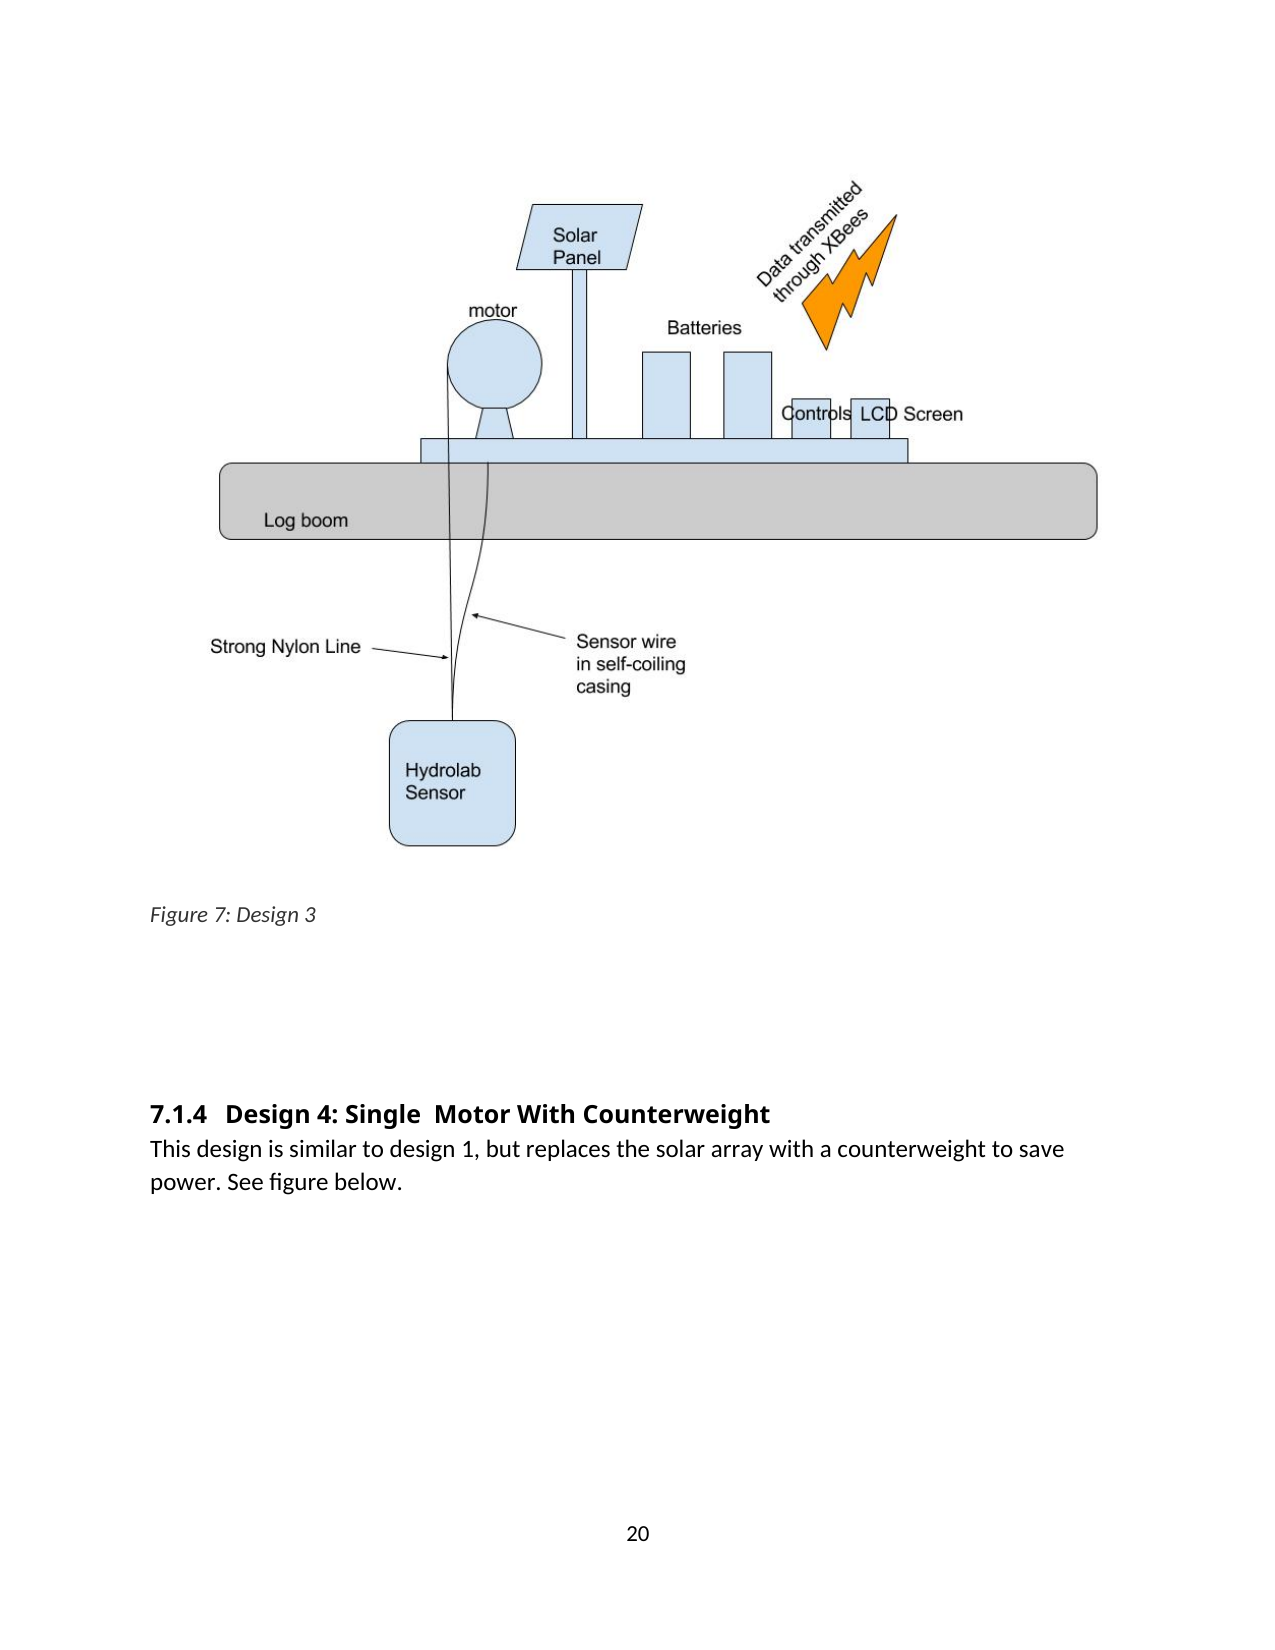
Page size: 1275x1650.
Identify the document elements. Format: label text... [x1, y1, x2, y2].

picture [150, 150, 1125, 882]
text This design is similar to design 1, but replaces the solar array with a counterweight to save power. See figure below. [150, 1133, 1125, 1197]
subtitle Design 4: Single Motor With Counterweight [150, 1096, 1125, 1131]
text Figure 7: Design 3 [150, 900, 1125, 928]
